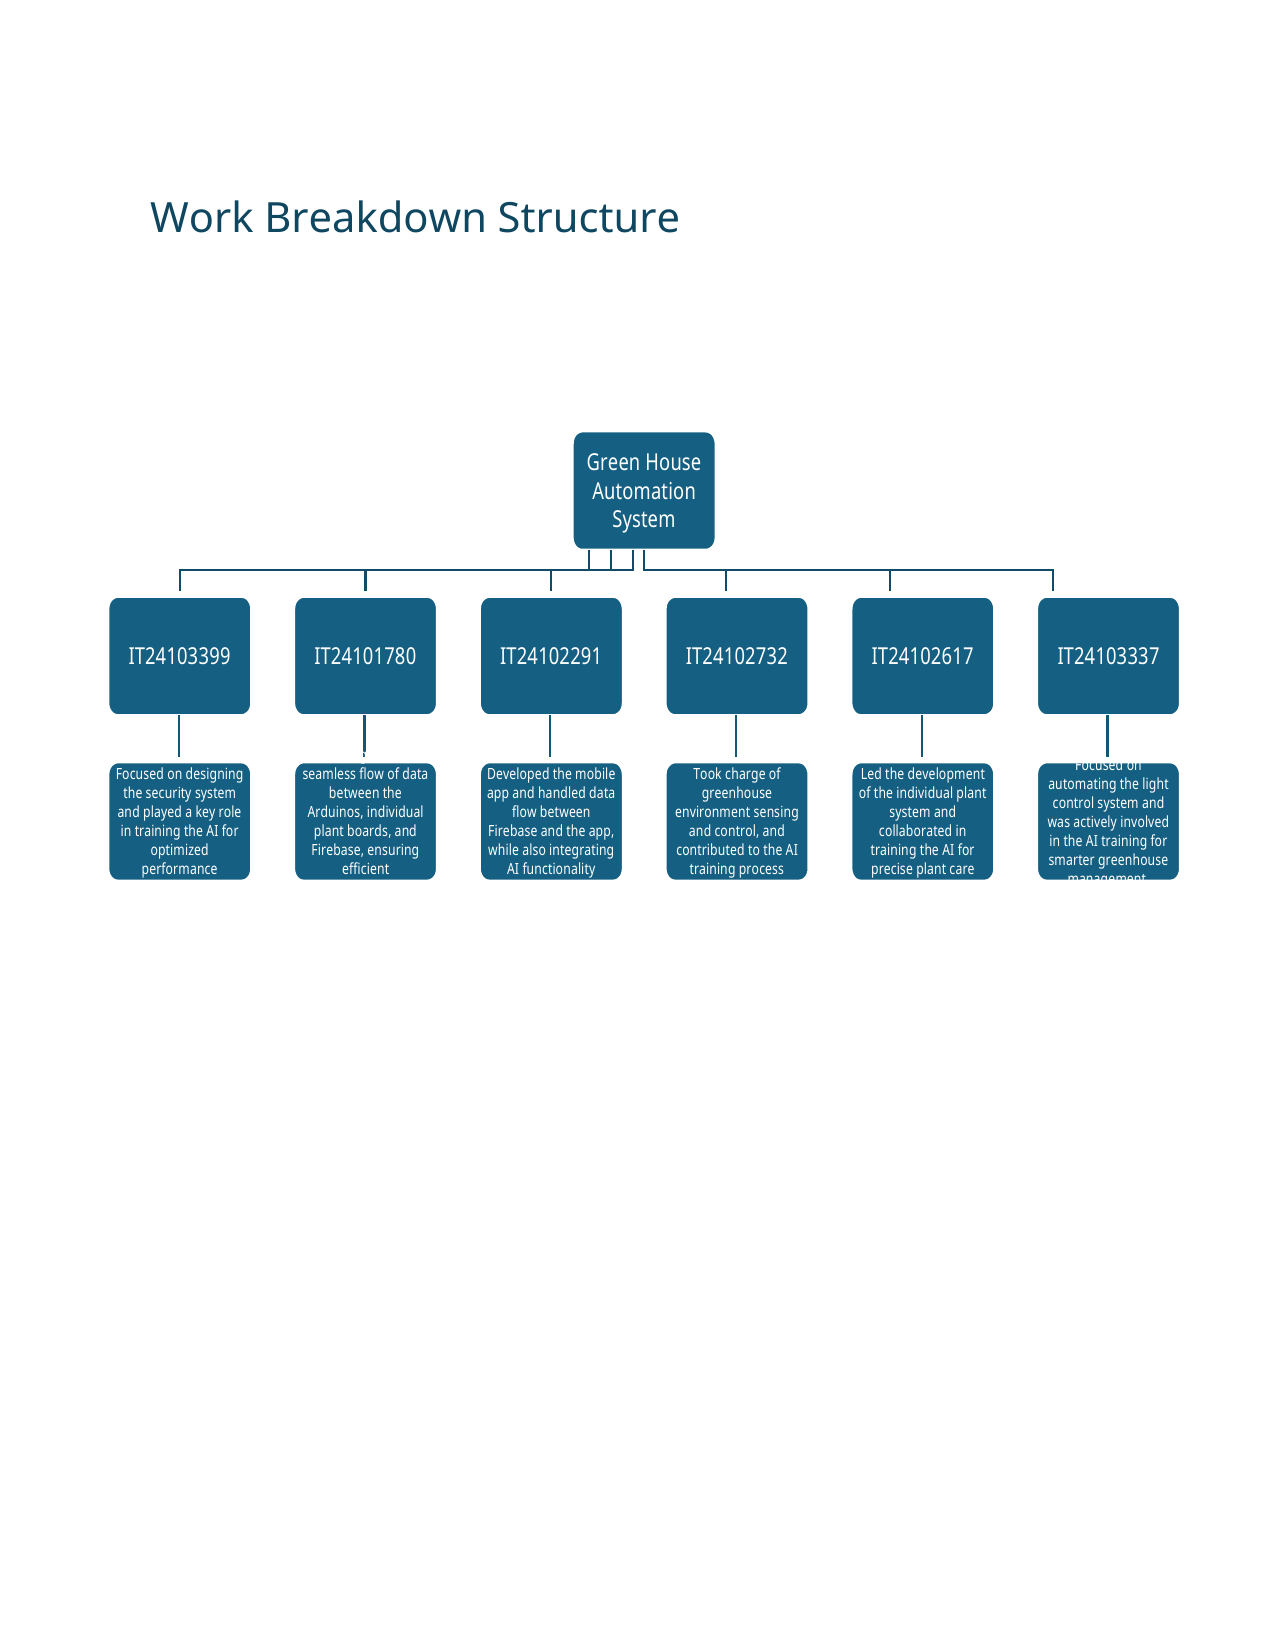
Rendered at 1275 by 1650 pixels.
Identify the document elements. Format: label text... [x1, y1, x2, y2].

subtitle Work Breakdown Structure [150, 187, 1125, 244]
